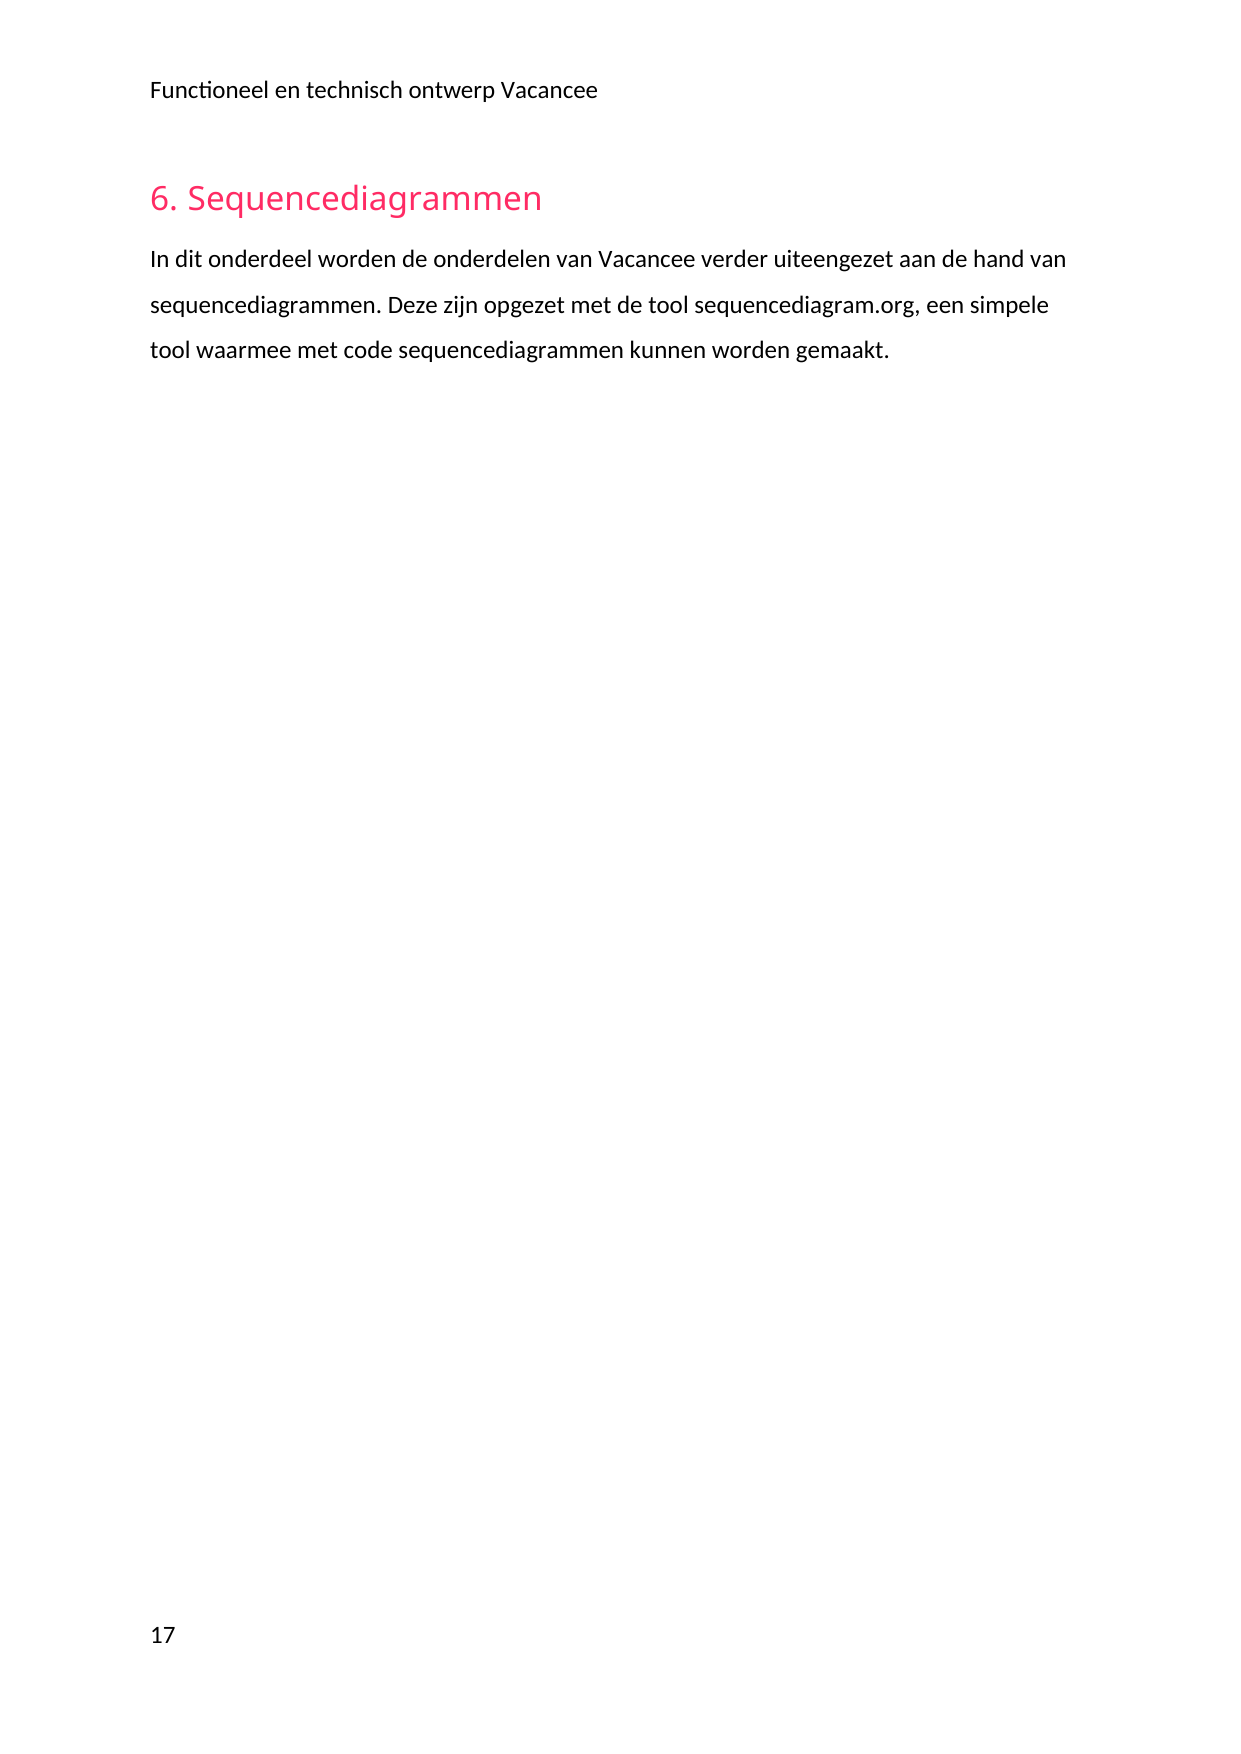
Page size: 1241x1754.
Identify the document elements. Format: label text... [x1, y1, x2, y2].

text In dit onderdeel worden de onderdelen van Vacancee verder uiteengezet aan de hand van sequencediagrammen. Deze zijn opgezet met de tool sequencediagram.org, een simpele tool waarmee met code sequencediagrammen kunnen worden gemaakt. [150, 243, 1090, 365]
subtitle Sequencediagrammen [150, 175, 1090, 220]
